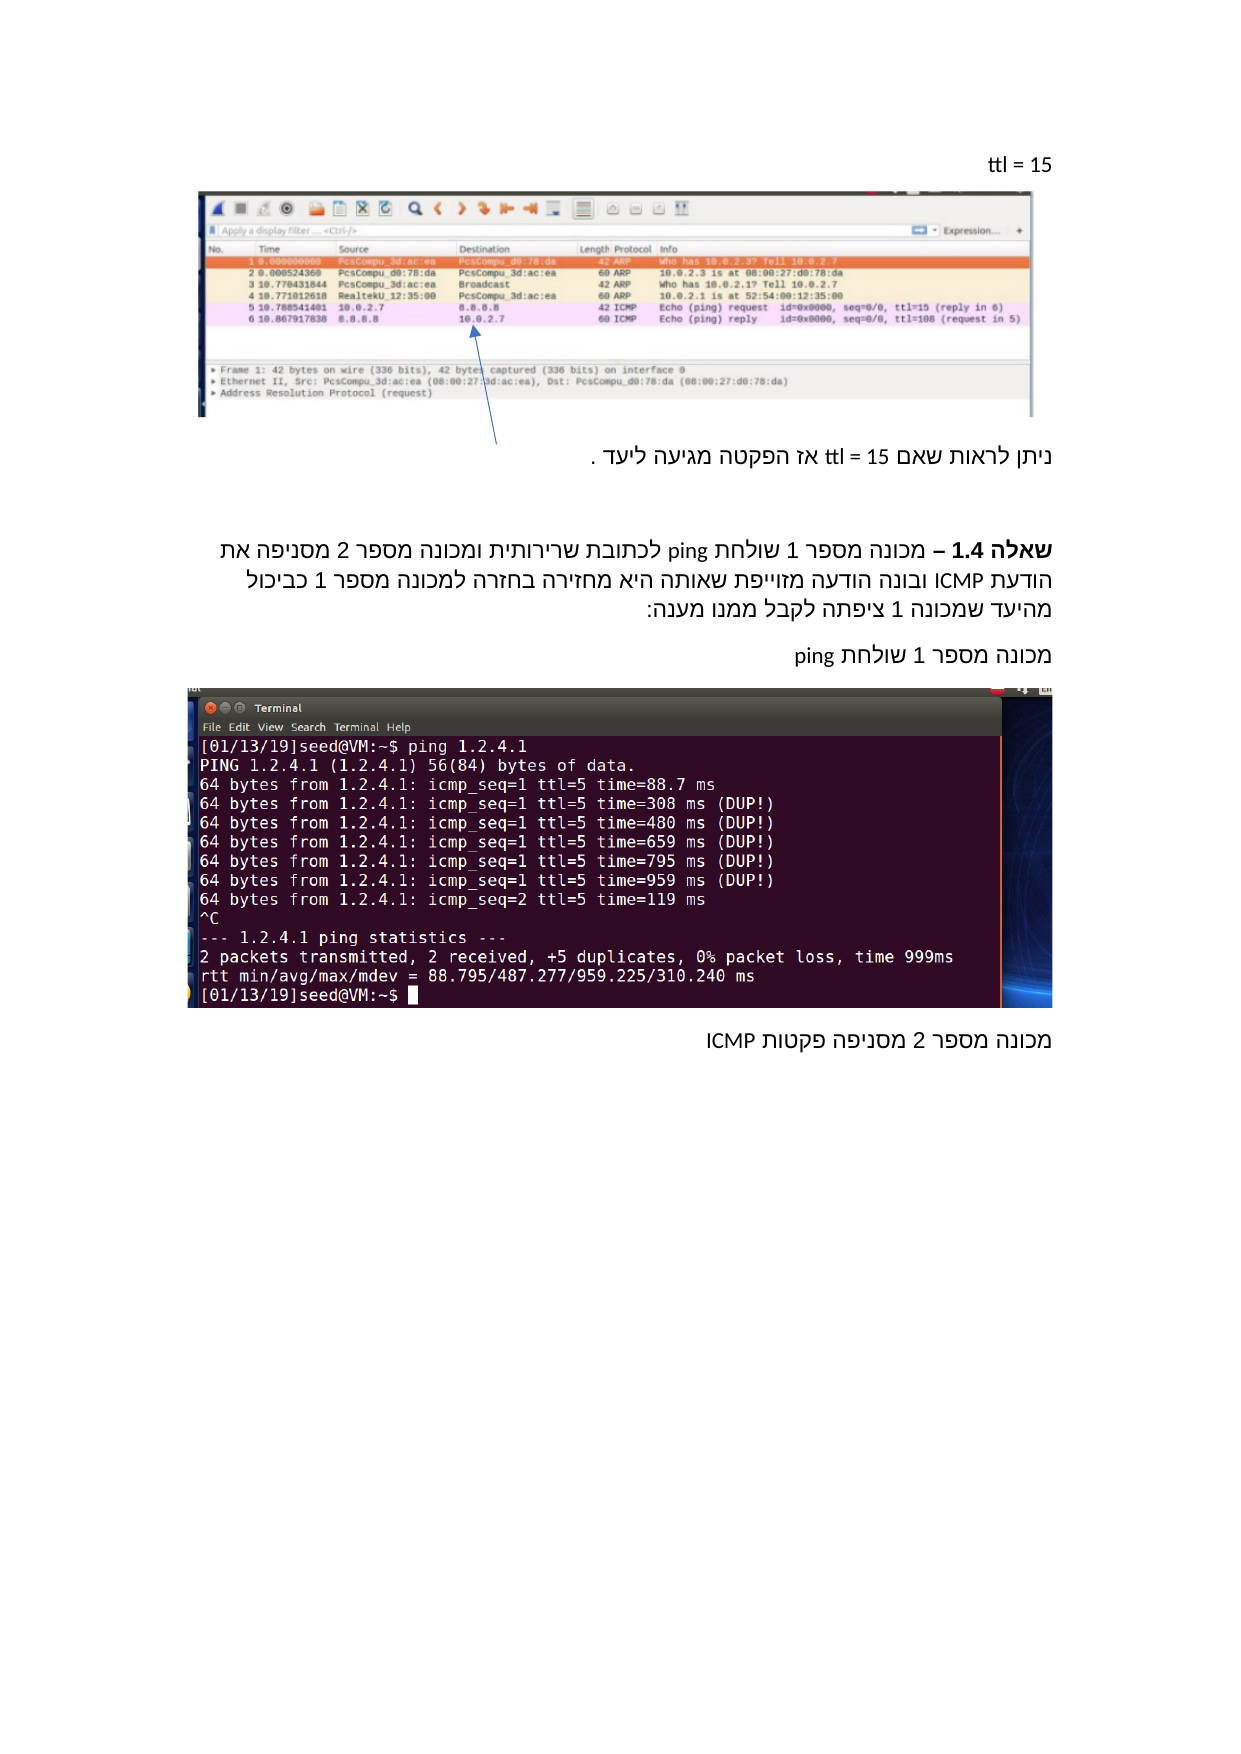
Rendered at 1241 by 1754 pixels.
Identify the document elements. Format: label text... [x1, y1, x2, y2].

text מכונה מספר 2 מסניפה פקטות ICMP [187, 1026, 1053, 1054]
text ניתן לראות שאם ttl = 15 אז הפקטה מגיעה ליעד . [187, 442, 1053, 471]
picture [187, 180, 1053, 424]
text שאלה 1.4 – מכונה מספר 1 שולחת ping לכתובת שרירותית ומכונה מספר 2 מסניפה את הודעת ICMP ובונה הודעה מזוייפת שאותה היא מחזירה בחזרה למכונה מספר 1 כביכול מהיעד שמכונה 1 ציפתה לקבל ממנו מענה: [187, 536, 1053, 623]
text מכונה מספר 1 שולחת ping [187, 642, 1053, 669]
text ttl = 15 [187, 150, 1053, 180]
picture [187, 688, 1053, 1008]
